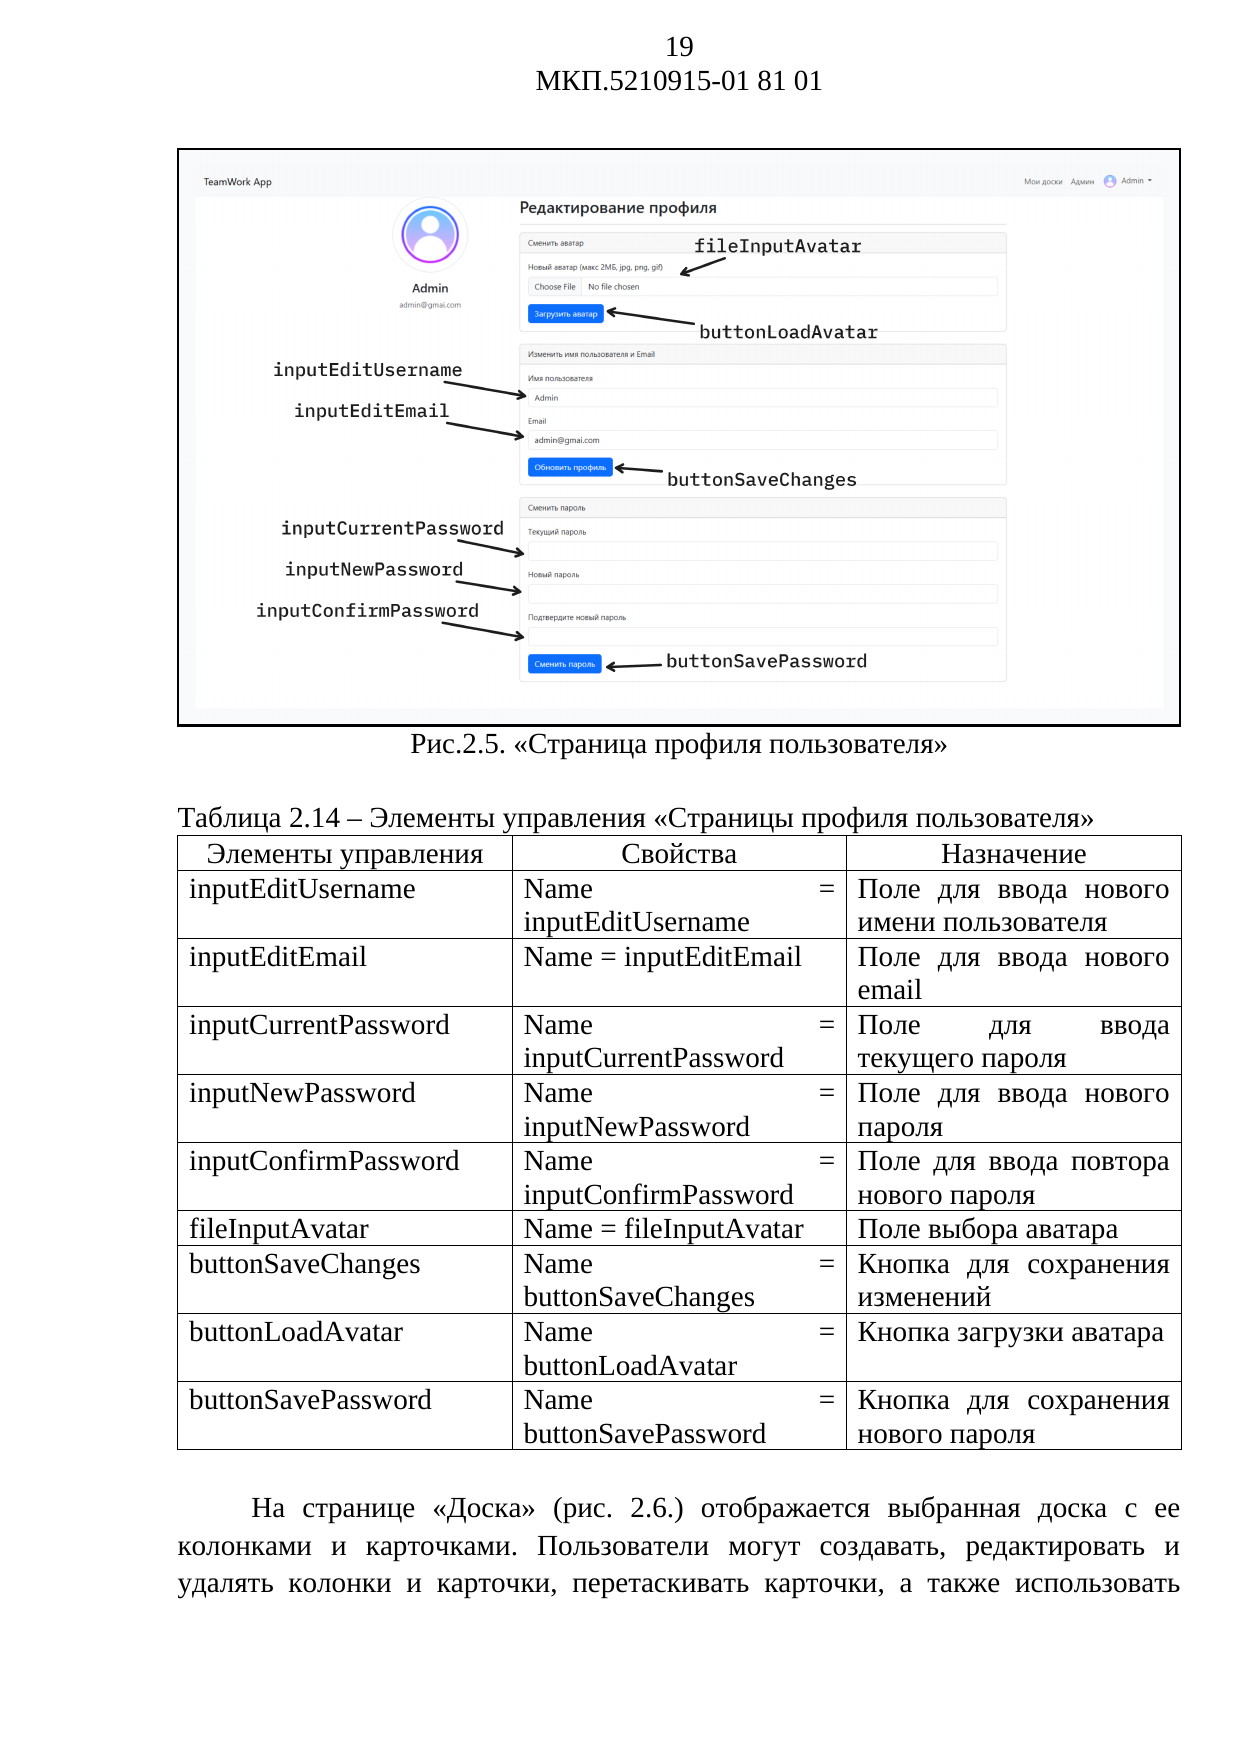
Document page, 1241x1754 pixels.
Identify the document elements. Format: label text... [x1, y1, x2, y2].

table_cell Кнопка для сохранения изменений [847, 1246, 1181, 1313]
table_cell inputEditEmail [178, 939, 512, 1006]
text Таблица 2.14 – Элементы управления «Страницы профиля пользователя» [177, 798, 1181, 835]
table_cell inputEditUsername [178, 871, 512, 938]
table_cell inputCurrentPassword [178, 1007, 512, 1074]
table_cell Поле для ввода нового имени пользователя [847, 871, 1181, 938]
table_cell Поле выбора аватара [847, 1211, 1181, 1245]
table_cell Name = buttonSaveChanges [513, 1246, 846, 1313]
table_cell Name = inputCurrentPassword [513, 1007, 846, 1074]
text Рис.2.5. «Страница профиля пользователя» [177, 727, 1181, 760]
table_cell Поле для ввода текущего пароля [847, 1007, 1181, 1074]
table_cell Name = inputEditEmail [513, 939, 846, 1006]
table_cell Кнопка загрузки аватара [847, 1314, 1181, 1381]
table_header Элементы управления [178, 836, 512, 870]
table_cell inputConfirmPassword [178, 1143, 512, 1210]
table_cell Кнопка для сохранения нового пароля [847, 1382, 1181, 1449]
table_cell Name = buttonLoadAvatar [513, 1314, 846, 1381]
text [177, 1488, 1181, 1600]
table_header Назначение [847, 836, 1181, 870]
table_cell Name = buttonSavePassword [513, 1382, 846, 1449]
table_cell buttonLoadAvatar [178, 1314, 512, 1381]
table_cell fileInputAvatar [178, 1211, 512, 1245]
table_cell Name = inputConfirmPassword [513, 1143, 846, 1210]
table_cell Name = inputNewPassword [513, 1075, 846, 1142]
table_cell Поле для ввода нового пароля [847, 1075, 1181, 1142]
table_cell Поле для ввода повтора нового пароля [847, 1143, 1181, 1210]
table_cell Name = fileInputAvatar [513, 1211, 846, 1245]
table_cell buttonSaveChanges [178, 1246, 512, 1313]
table_cell Поле для ввода нового email [847, 939, 1181, 1006]
table_cell buttonSavePassword [178, 1382, 512, 1449]
table_cell inputNewPassword [178, 1075, 512, 1142]
table_cell Name = inputEditUsername [513, 871, 846, 938]
table_header Свойства [513, 836, 846, 870]
picture [179, 150, 1179, 724]
